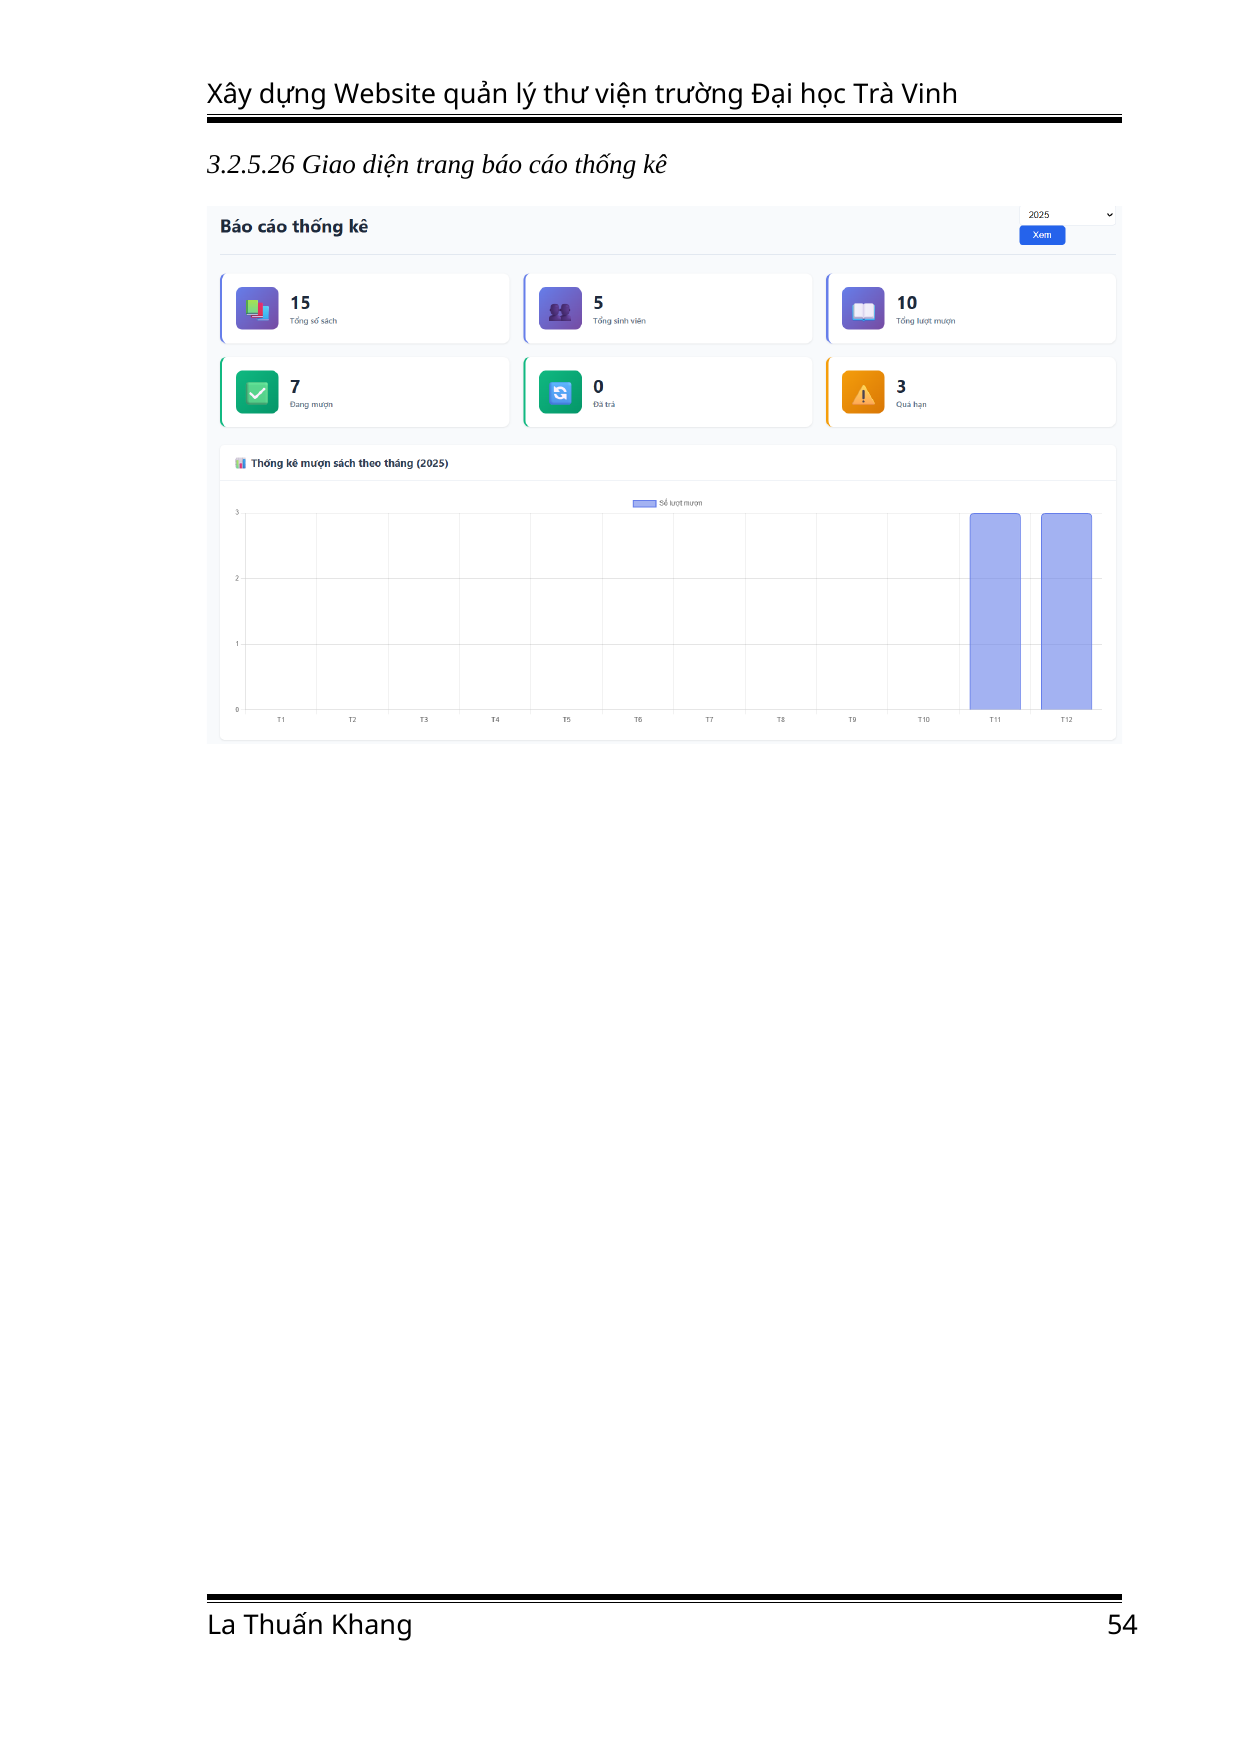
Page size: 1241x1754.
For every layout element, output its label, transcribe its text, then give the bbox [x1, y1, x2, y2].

picture [206, 206, 1123, 744]
subtitle Giao diện trang báo cáo thống kê [207, 148, 1122, 179]
